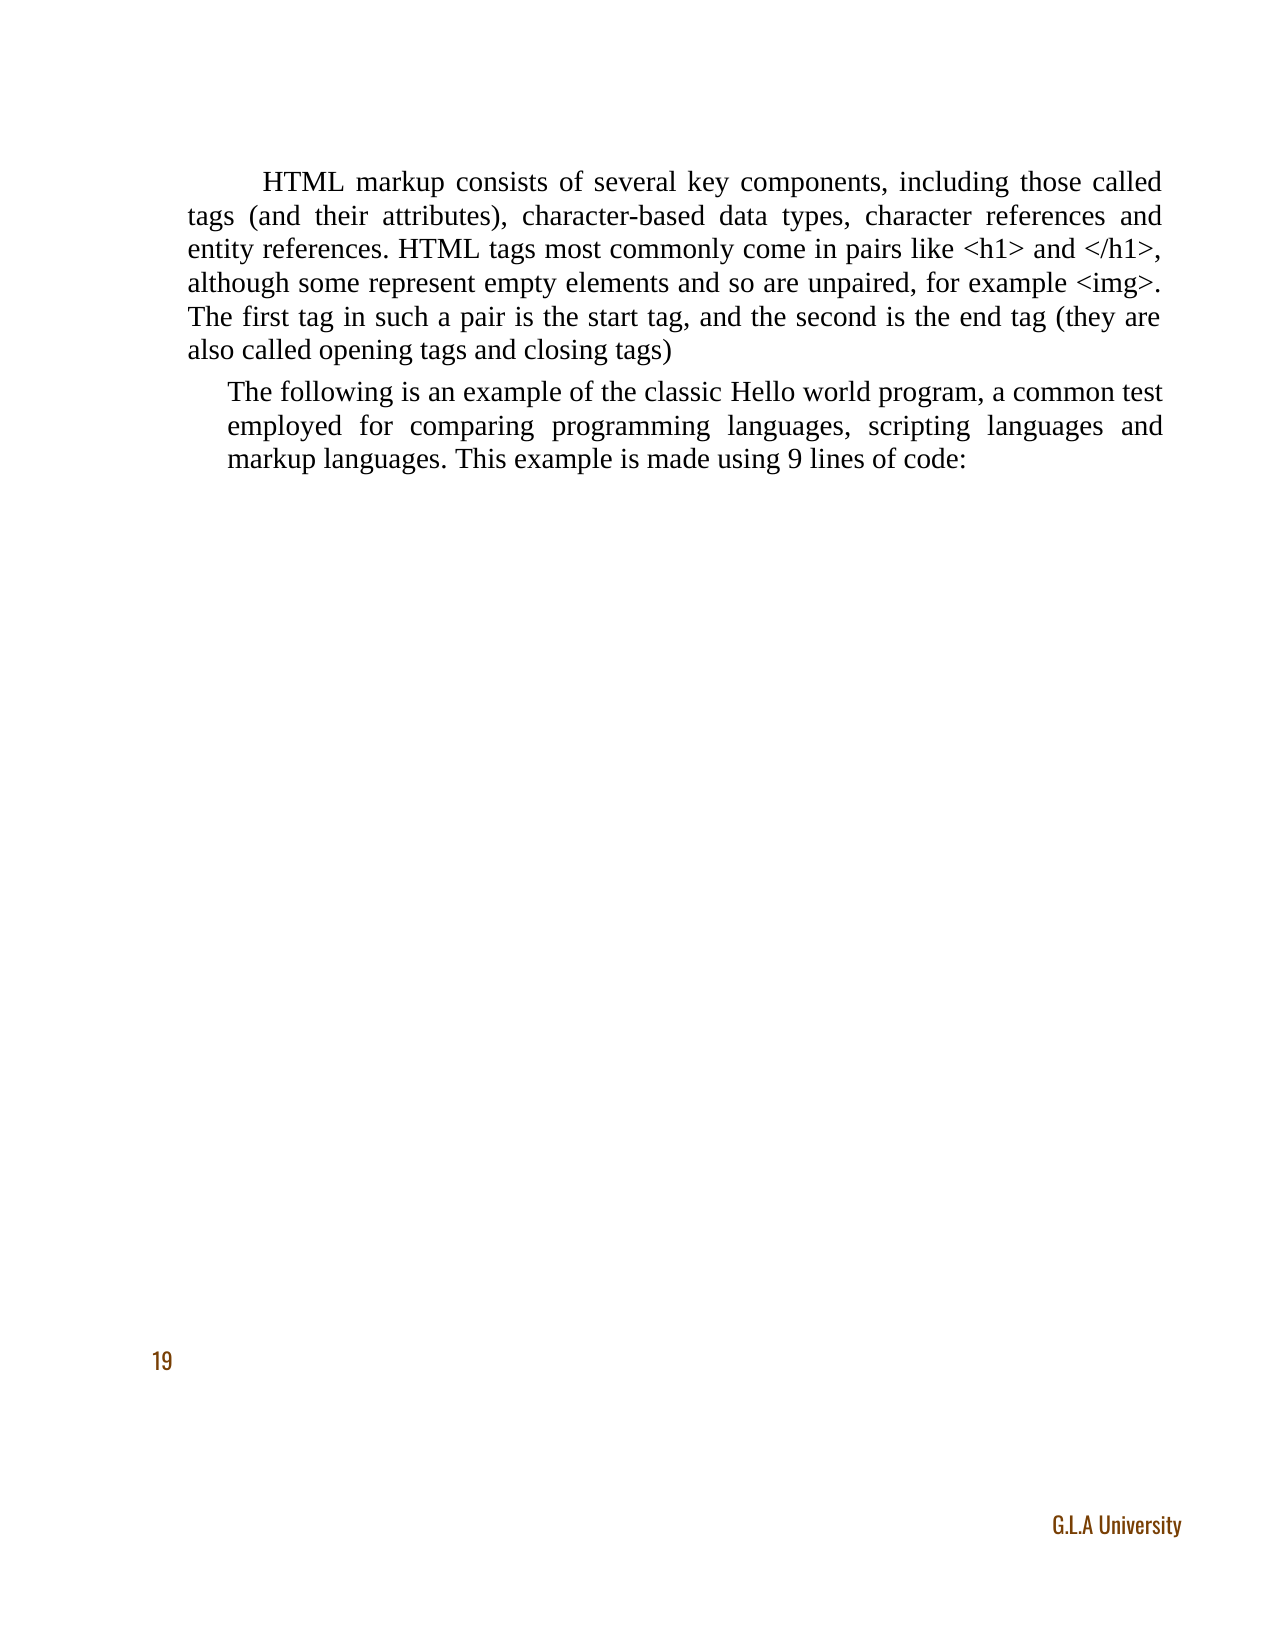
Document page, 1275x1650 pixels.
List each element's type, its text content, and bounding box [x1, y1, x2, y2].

text The following is an example of the classic Hello world program, a common test employed for comparing programming languages, scripting languages and markup languages. This example is made using 9 lines of code: [227, 374, 1163, 475]
text HTML markup consists of several key components, including those called tags (and their attributes), character-based data types, character references and entity references. HTML tags most commonly come in pairs like <h1> and </h1>, although some represent empty elements and so are unpaired, for example <img>. The first tag in such a pair is the start tag, and the second is the end tag (they are also called opening tags and closing tags) [187, 164, 1163, 366]
